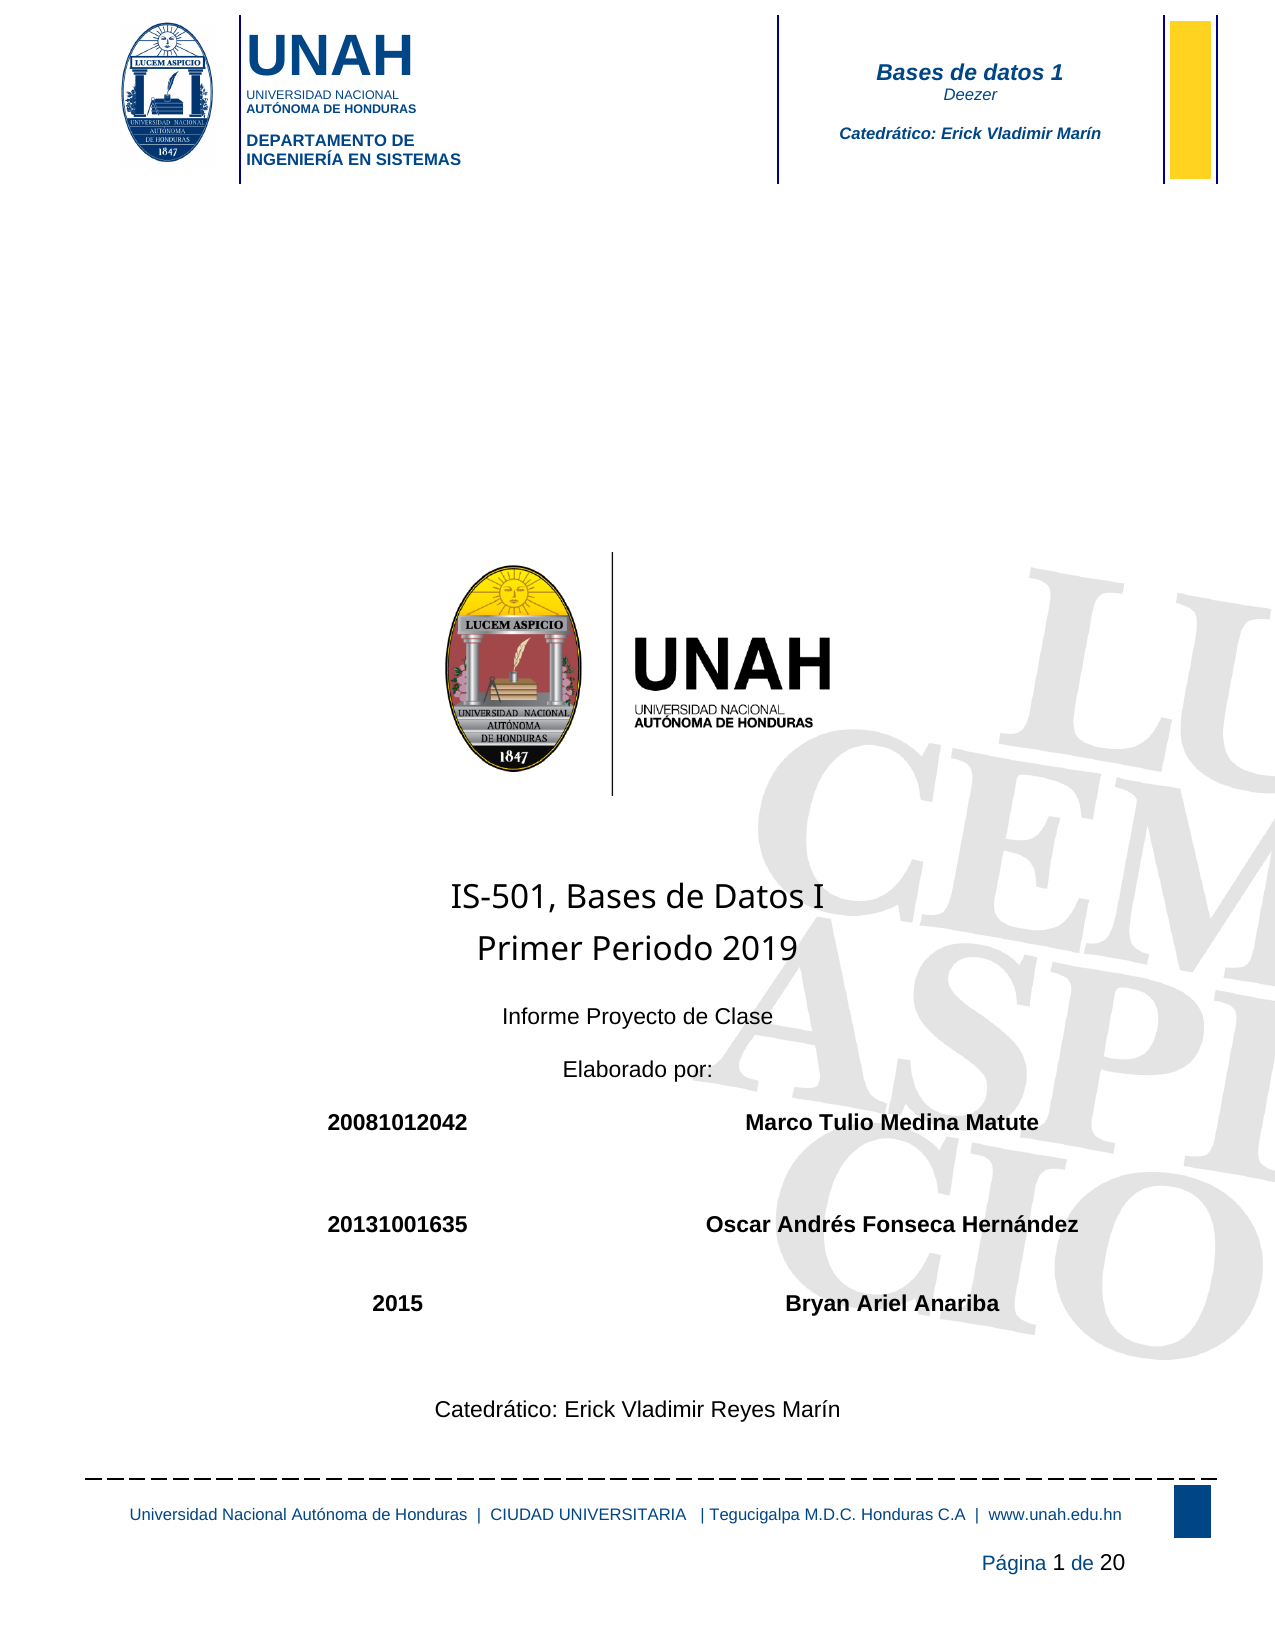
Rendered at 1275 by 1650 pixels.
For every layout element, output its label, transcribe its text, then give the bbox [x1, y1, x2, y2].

table_cell Bryan Ariel Anariba [645, 1264, 1139, 1343]
picture [113, 18, 220, 169]
text Informe Proyecto de Clase [150, 1003, 1125, 1029]
table_header Marco Tulio Medina Matute [645, 1082, 1139, 1185]
text Catedrático: Erick Vladimir Reyes Marín [150, 1396, 1125, 1422]
table_cell 2015 [150, 1264, 645, 1343]
picture [445, 540, 1275, 1373]
table_cell Oscar Andrés Fonseca Hernández [645, 1185, 1139, 1264]
table_header 20081012042 [150, 1082, 645, 1185]
text Elaborado por: [150, 1056, 1125, 1082]
title Primer Periodo 2019 [150, 924, 1125, 970]
table_cell 20131001635 [150, 1185, 645, 1264]
title IS-501, Bases de Datos I [150, 872, 1125, 918]
